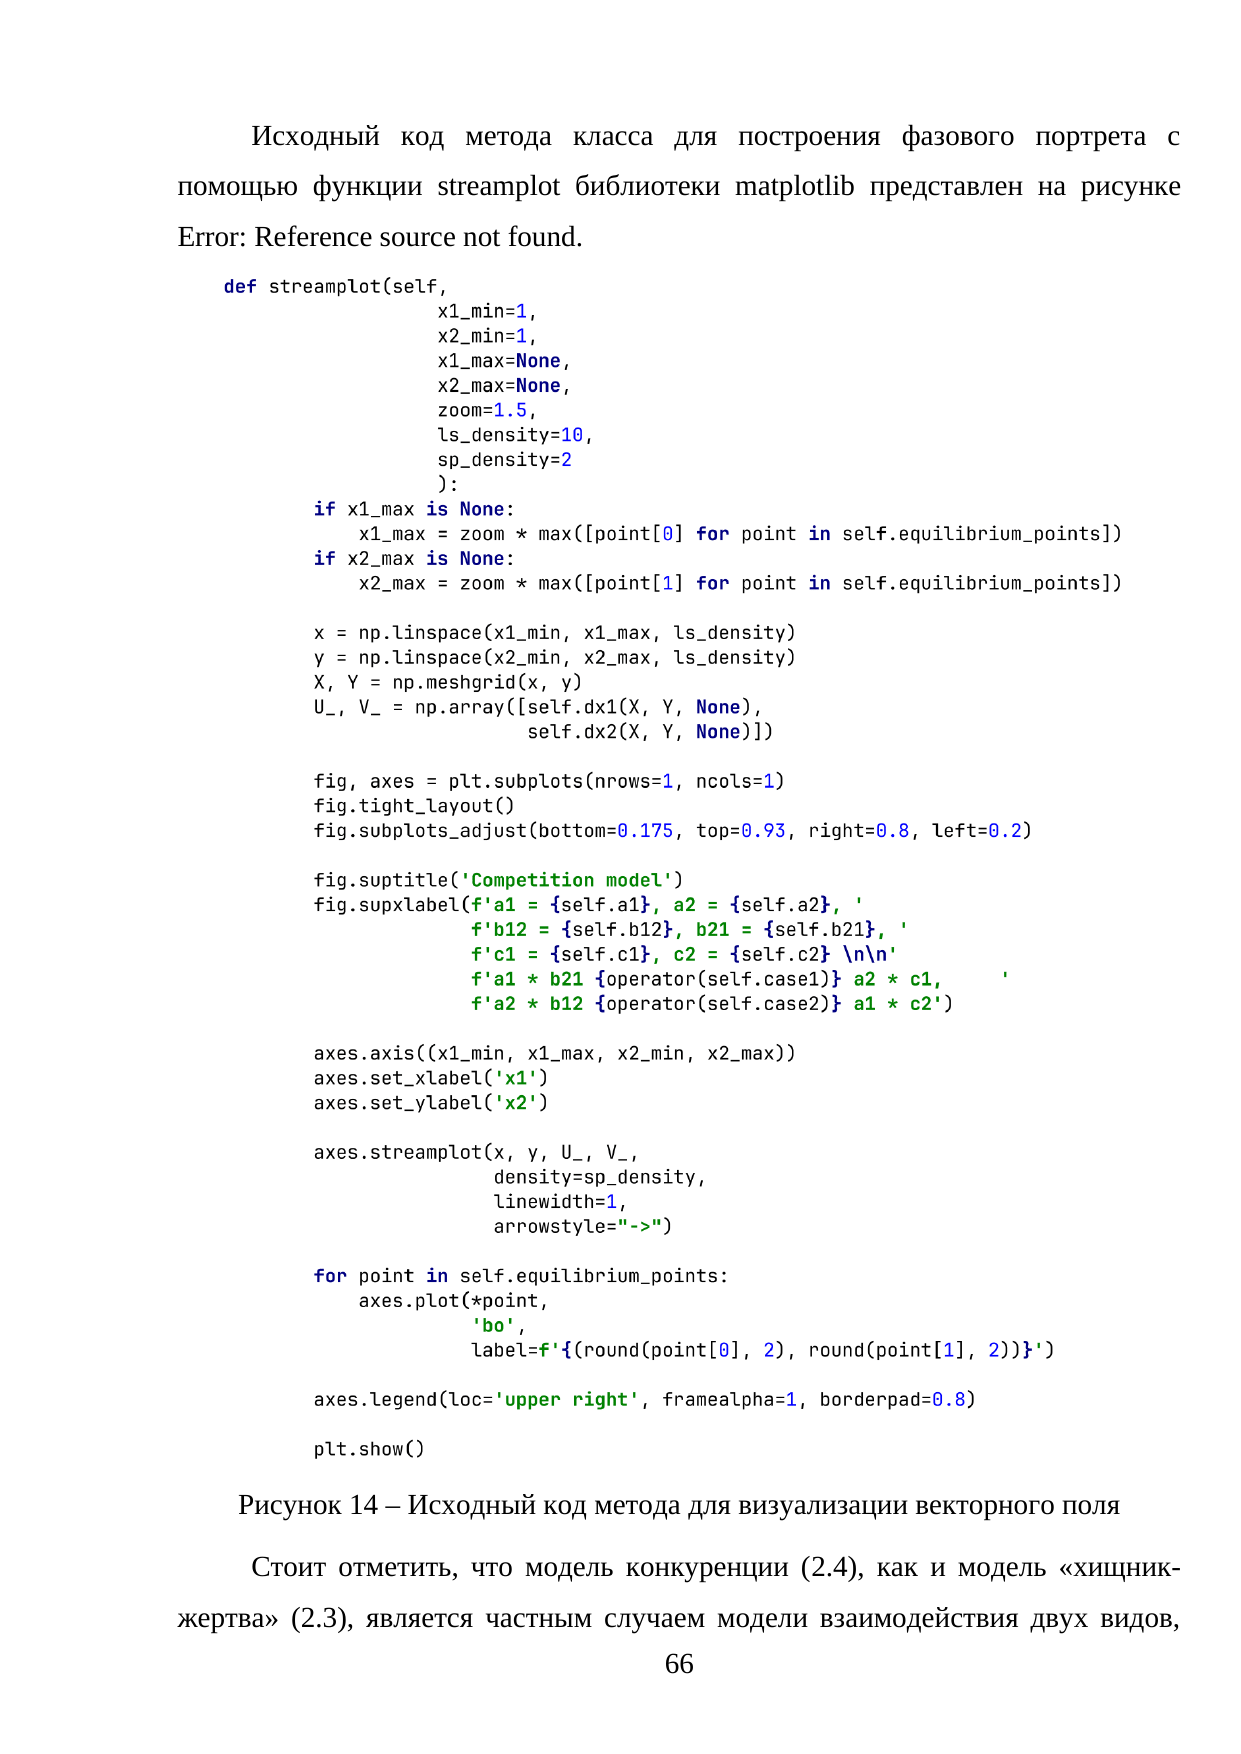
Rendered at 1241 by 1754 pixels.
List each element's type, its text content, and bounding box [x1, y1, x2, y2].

text Исходный код метода для визуализации векторного поля [177, 1487, 1181, 1520]
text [177, 1549, 1181, 1633]
picture [212, 269, 1147, 1471]
